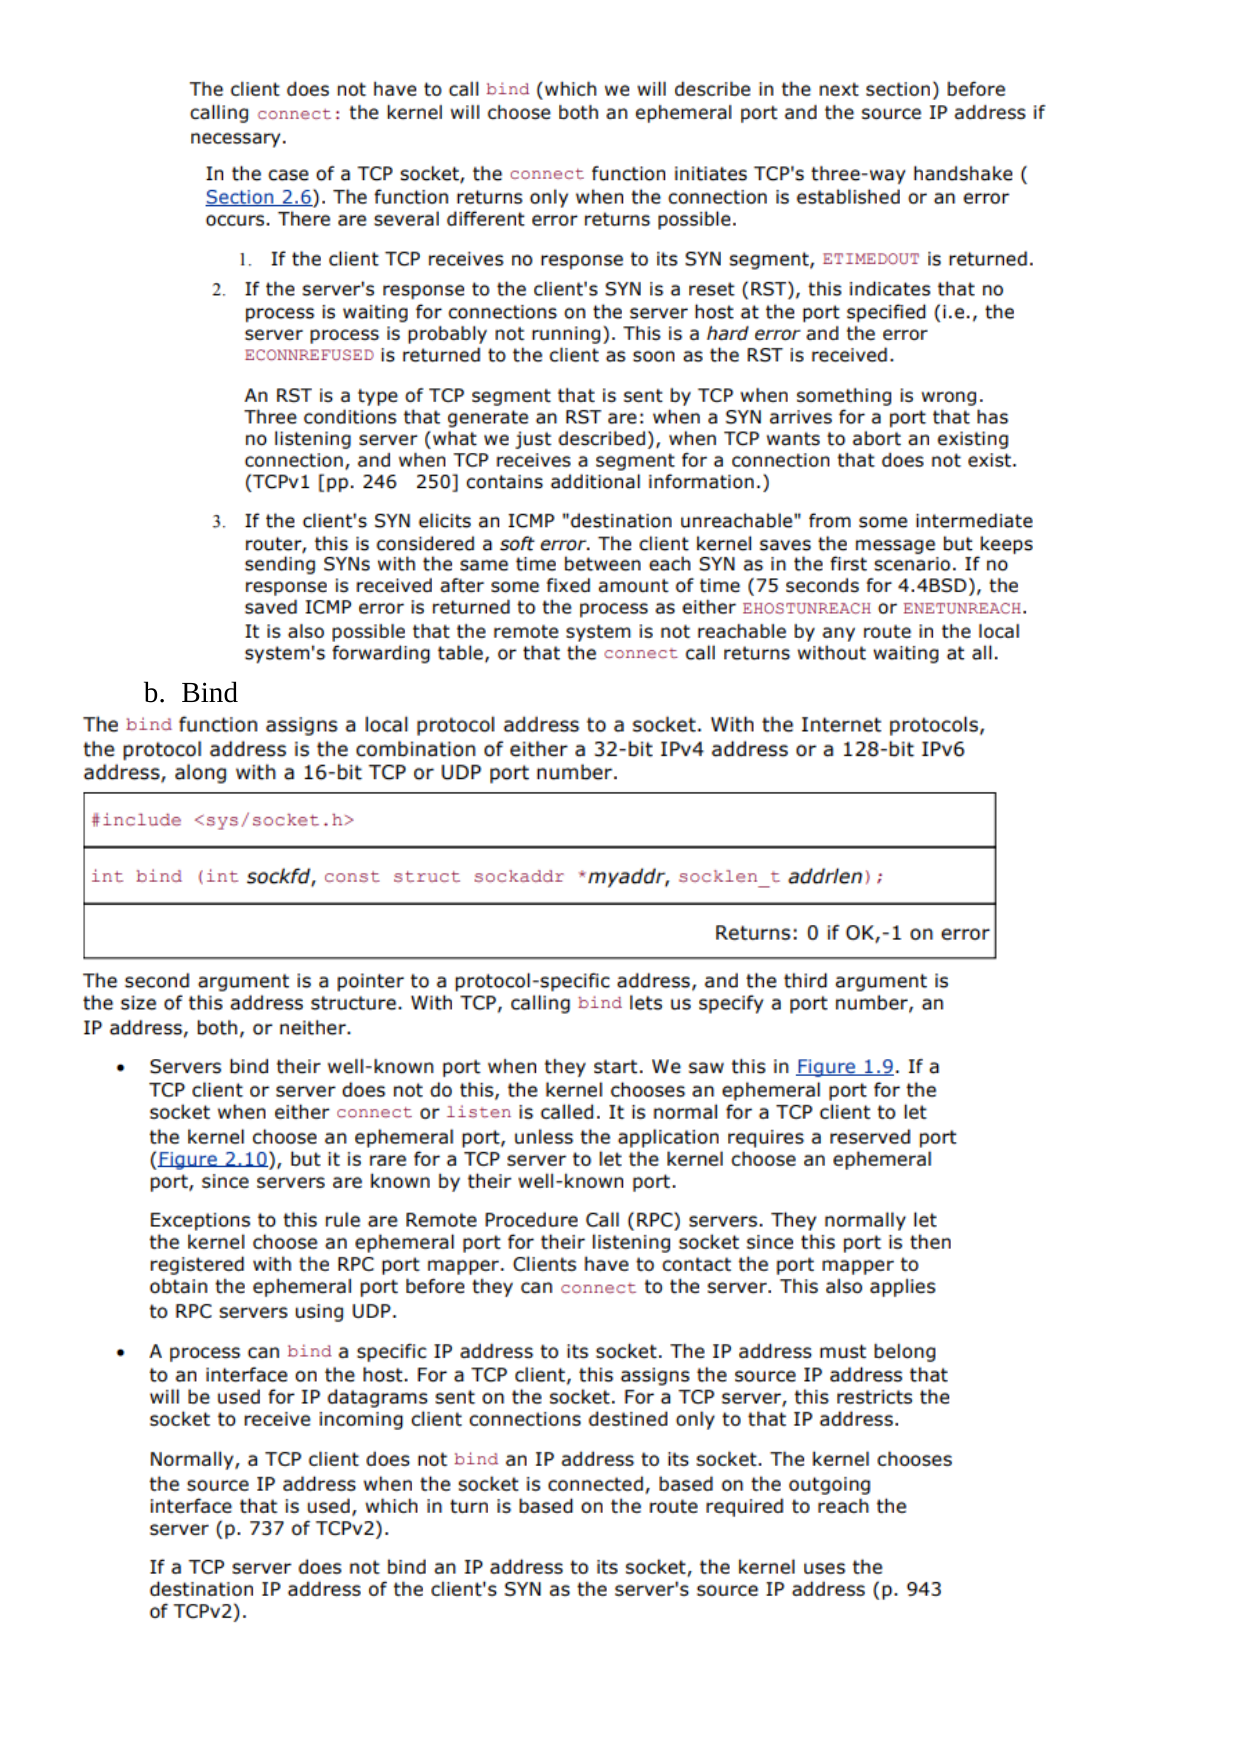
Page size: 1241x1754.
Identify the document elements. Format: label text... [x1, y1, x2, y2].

picture [75, 710, 1001, 963]
picture [203, 274, 1037, 673]
list Bind [144, 675, 1165, 708]
picture [199, 158, 1041, 273]
picture [75, 964, 966, 1625]
picture [186, 75, 1054, 156]
